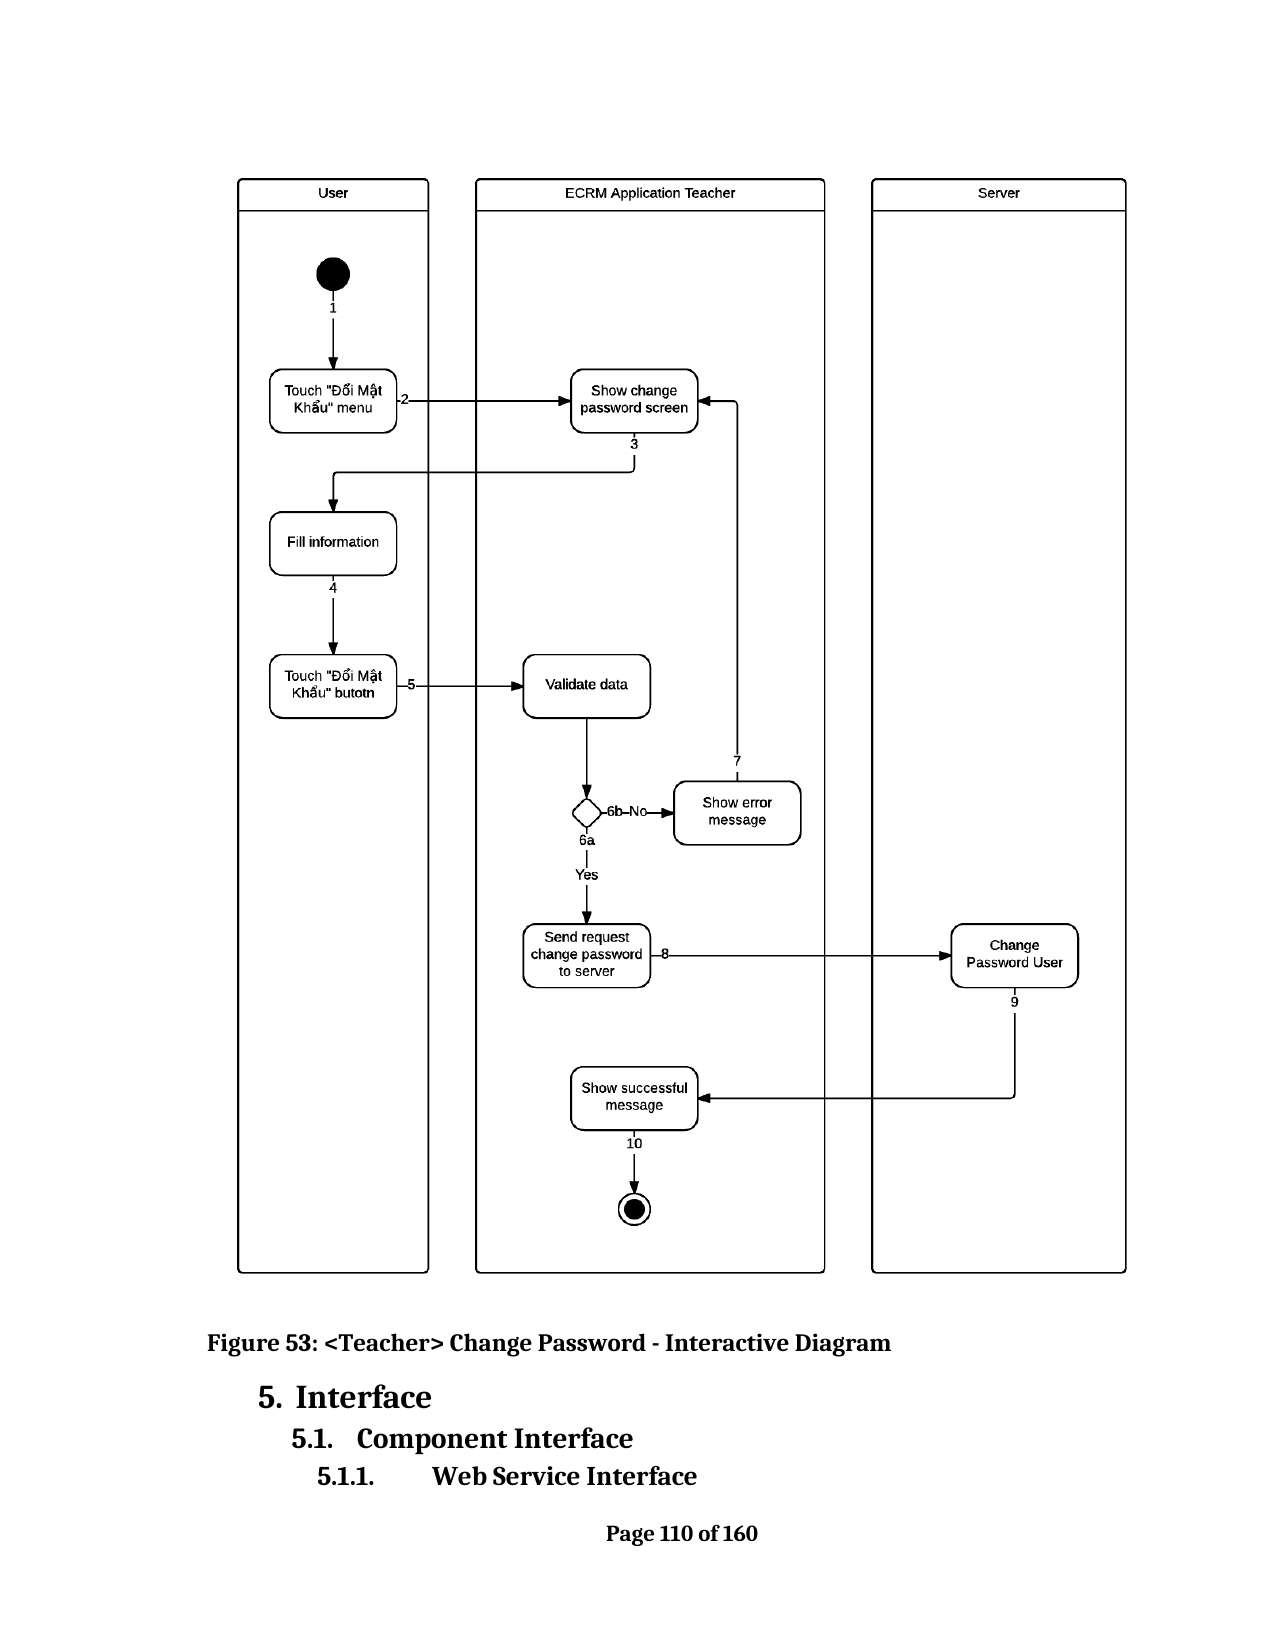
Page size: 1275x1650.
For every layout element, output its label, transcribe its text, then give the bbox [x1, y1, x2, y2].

list Interface [258, 1378, 1157, 1417]
picture [206, 147, 1157, 1304]
list Web Service Interface [317, 1461, 1157, 1492]
list Component Interface [291, 1422, 1157, 1456]
